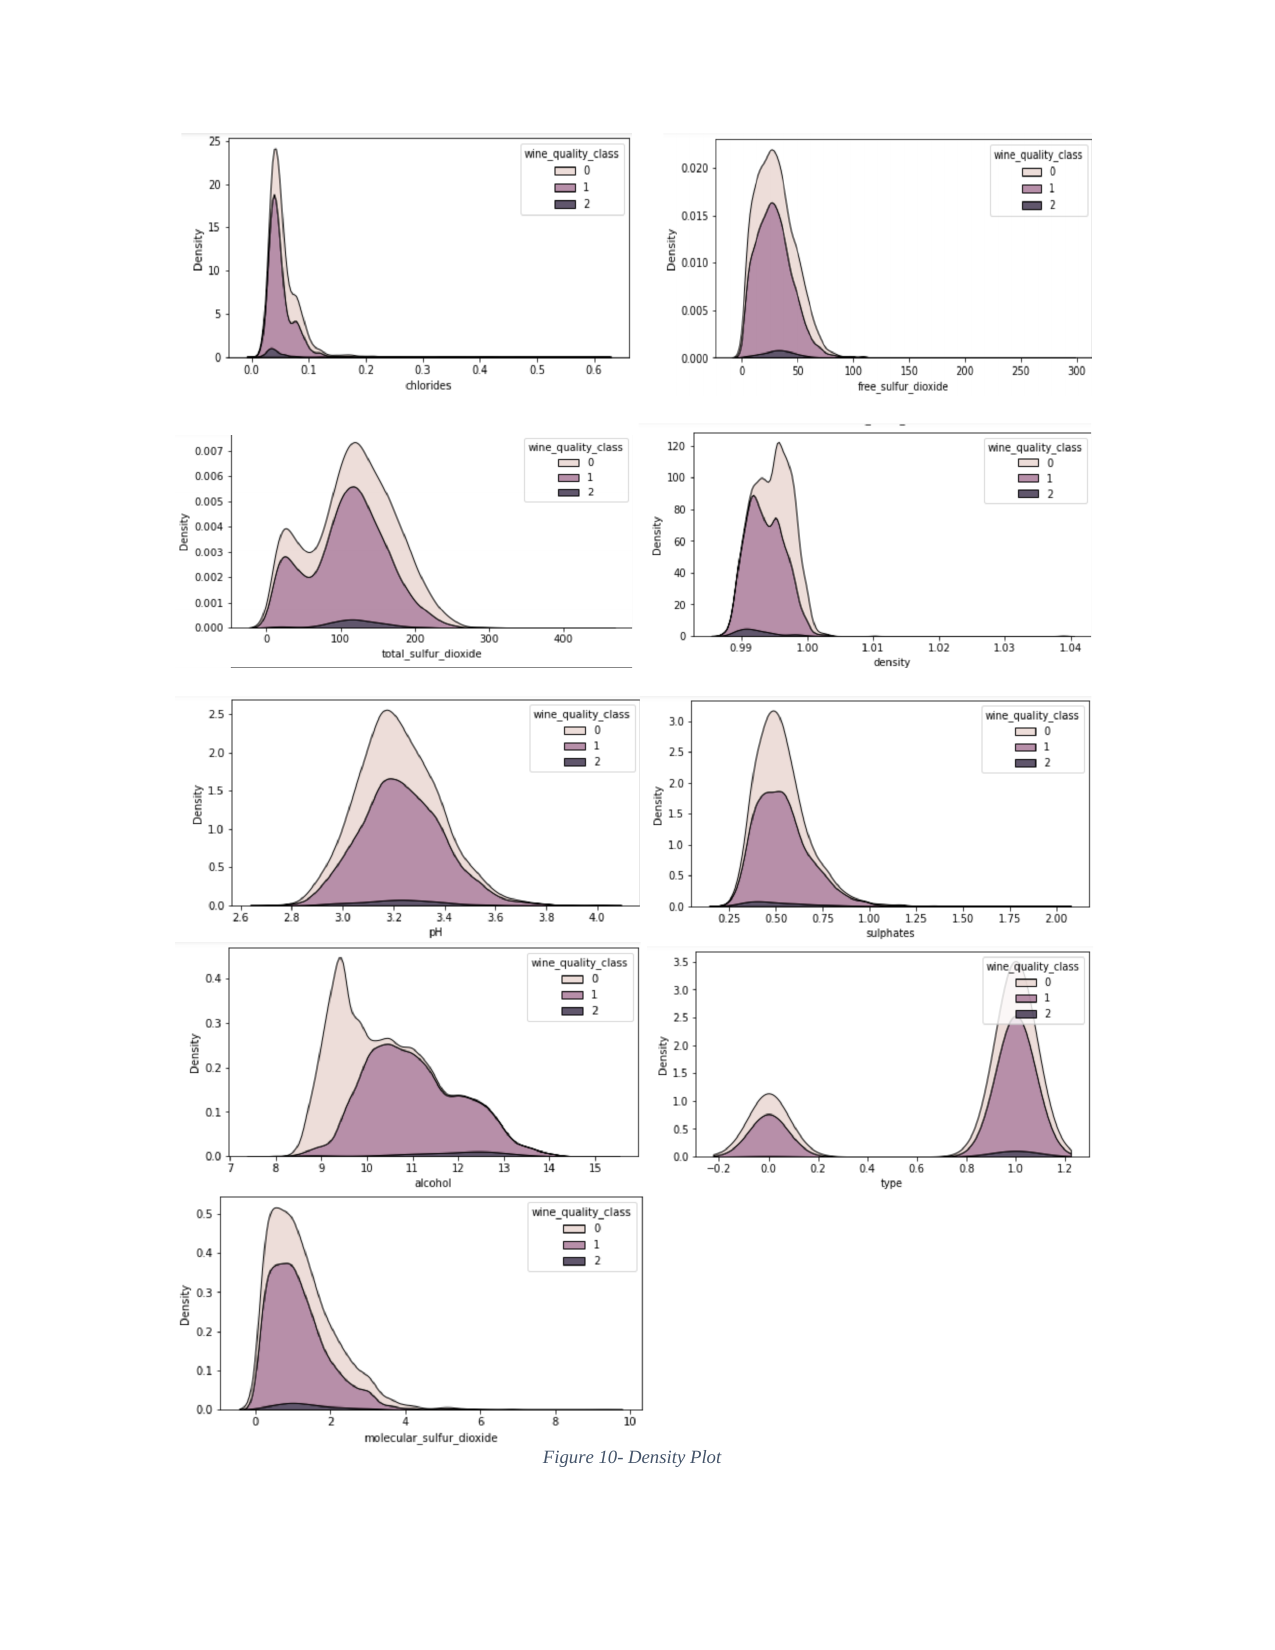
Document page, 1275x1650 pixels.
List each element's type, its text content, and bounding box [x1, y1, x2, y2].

picture [168, 696, 1094, 1447]
picture [638, 423, 1092, 668]
picture [663, 133, 1092, 396]
picture [175, 435, 633, 668]
picture [181, 133, 632, 396]
